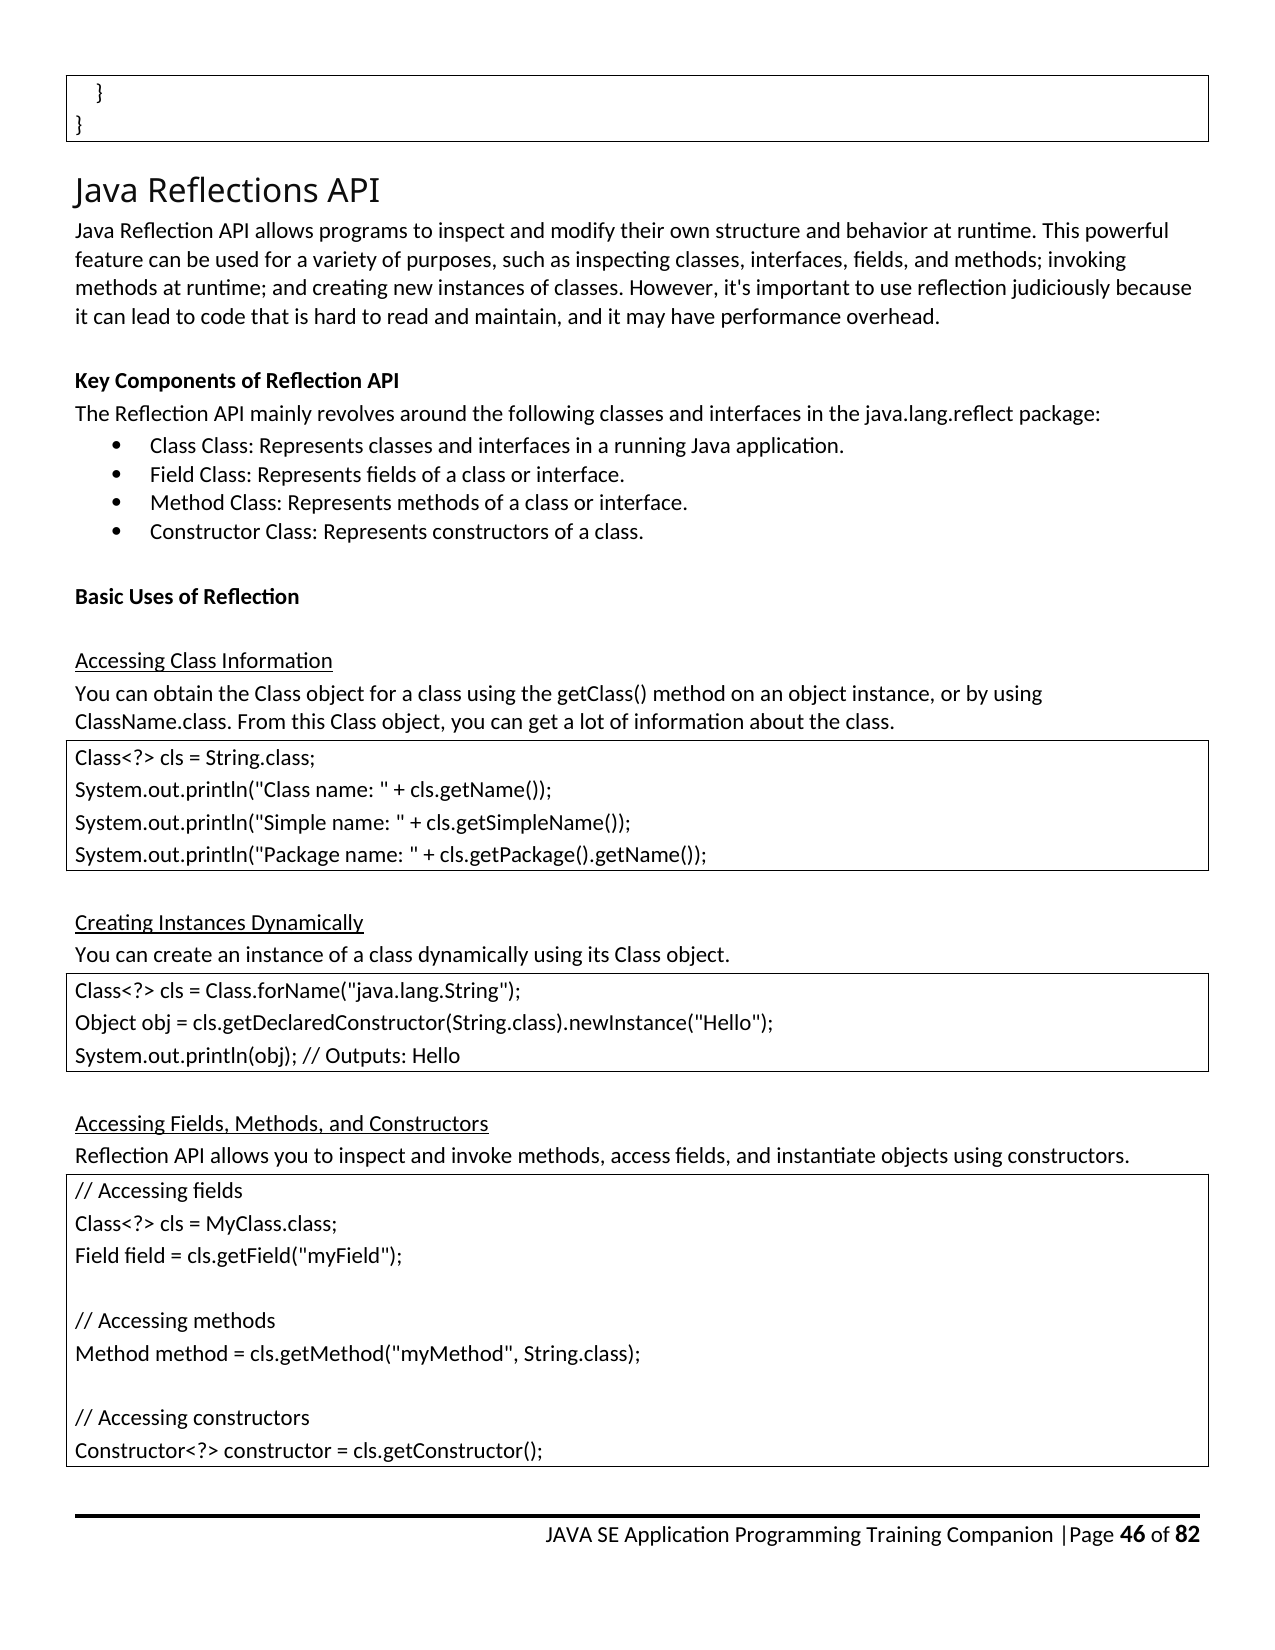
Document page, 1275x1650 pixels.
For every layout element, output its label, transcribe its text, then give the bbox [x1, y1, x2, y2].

text System.out.println("Class name: " + cls.getName()); [67, 772, 1208, 803]
text Java Reflection API allows programs to inspect and modify their own structure and behavior at runtime. This powerful feature can be used for a variety of purposes, such as inspecting classes, interfaces, fields, and methods; invoking methods at runtime; and creating new instances of classes. However, it's important to use reflection judiciously because it can lead to code that is hard to read and maintain, and it may have performance overhead. [75, 216, 1200, 330]
text System.out.println("Simple name: " + cls.getSimpleName()); [67, 805, 1208, 836]
text System.out.println(obj); // Outputs: Hello [67, 1038, 1208, 1071]
text Field field = cls.getField("myField"); [67, 1238, 1208, 1269]
text // Accessing methods [67, 1303, 1208, 1334]
list Class Class: Represents classes and interfaces in a running Java application. [112, 431, 1200, 459]
text // Accessing fields [67, 1175, 1208, 1205]
text Accessing Class Information [75, 647, 1200, 674]
text } [67, 107, 1208, 141]
text Accessing Fields, Methods, and Constructors [75, 1109, 1200, 1137]
text You can create an instance of a class dynamically using its Class object. [75, 941, 1200, 968]
text You can obtain the Class object for a class using the getClass() method on an object instance, or by using ClassName.class. From this Class object, you can get a lot of information about the class. [75, 679, 1200, 736]
text Class<?> cls = Class.forName("java.lang.String"); [67, 974, 1208, 1004]
list Field Class: Represents fields of a class or interface. [112, 460, 1200, 488]
list Constructor Class: Represents constructors of a class. [112, 517, 1200, 545]
text Reflection API allows you to inspect and invoke methods, access fields, and instantiate objects using constructors. [75, 1141, 1200, 1169]
text Class<?> cls = MyClass.class; [67, 1206, 1208, 1237]
text System.out.println("Package name: " + cls.getPackage().getName()); [67, 837, 1208, 870]
text // Accessing constructors [67, 1400, 1208, 1431]
text Key Components of Reflection API [75, 367, 1200, 394]
text Basic Uses of Reflection [75, 582, 1200, 610]
text Method method = cls.getMethod("myMethod", String.class); [67, 1336, 1208, 1367]
text Class<?> cls = String.class; [67, 741, 1208, 771]
text Creating Instances Dynamically [75, 908, 1200, 936]
subtitle Java Reflections API [75, 167, 1200, 213]
text The Reflection API mainly revolves around the following classes and interfaces in the java.lang.reflect package: [75, 399, 1200, 427]
text Object obj = cls.getDeclaredConstructor(String.class).newInstance("Hello"); [67, 1005, 1208, 1036]
text } [67, 76, 1208, 106]
text Constructor<?> constructor = cls.getConstructor(); [67, 1433, 1208, 1466]
list Method Class: Represents methods of a class or interface. [112, 488, 1200, 516]
